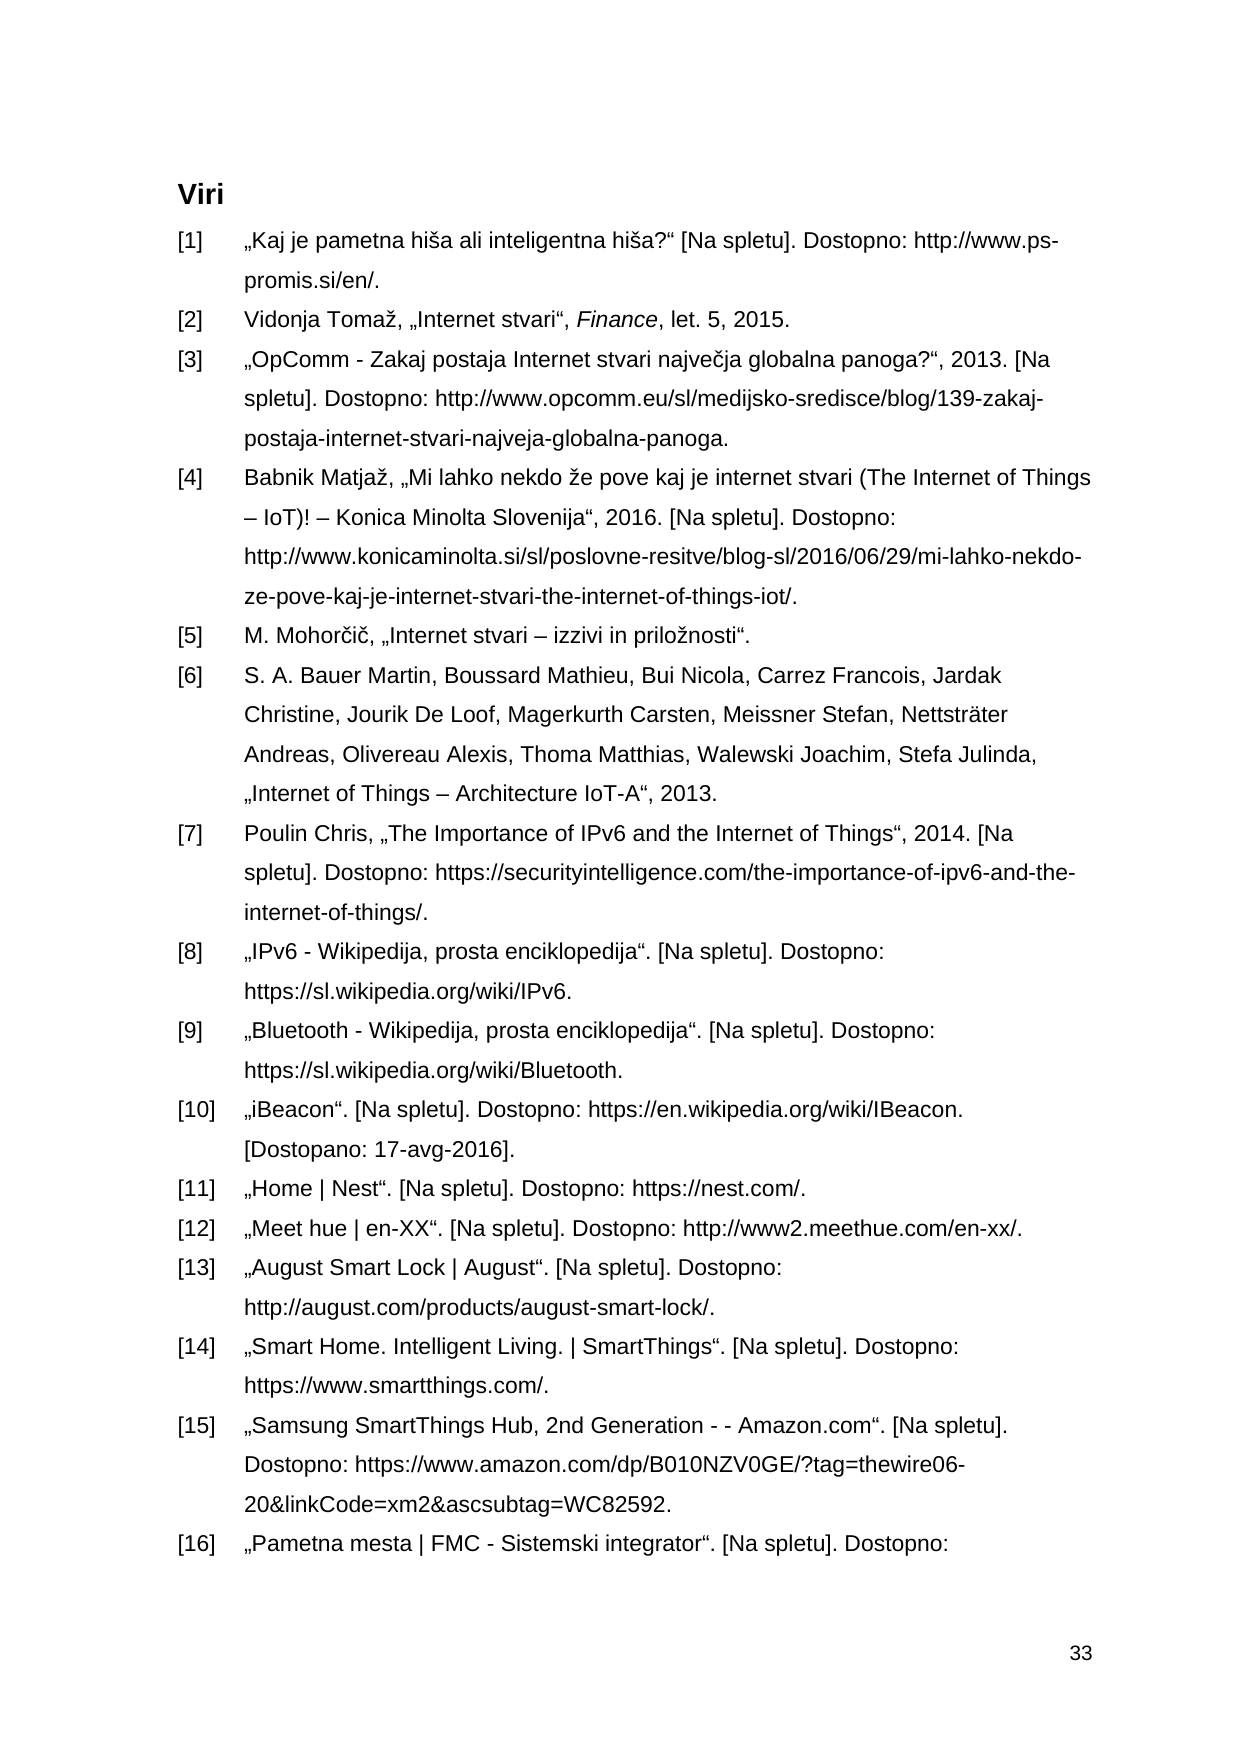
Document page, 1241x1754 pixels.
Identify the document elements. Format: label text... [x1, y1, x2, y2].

text [14] „Smart Home. Intelligent Living. | SmartThings“. [Na spletu]. Dostopno: https://www.smartthings.com/. [177, 1333, 1092, 1399]
text [7] Poulin Chris, „The Importance of IPv6 and the Internet of Things“, 2014. [Na spletu]. Dostopno: https://securityintelligence.com/the-importance-of-ipv6-and-the-internet-of-things/. [177, 820, 1092, 925]
text [10] „iBeacon“. [Na spletu]. Dostopno: https://en.wikipedia.org/wiki/IBeacon. [Dostopano: 17-avg-2016]. [177, 1096, 1092, 1162]
text [4] Babnik Matjaž, „Mi lahko nekdo že pove kaj je internet stvari (The Internet of Things – IoT)! – Konica Minolta Slovenija“, 2016. [Na spletu]. Dostopno: http://www.konicaminolta.si/sl/poslovne-resitve/blog-sl/2016/06/29/mi-lahko-nekdo-ze-pove-kaj-je-internet-stvari-the-internet-of-things-iot/. [177, 464, 1092, 609]
text [15] „Samsung SmartThings Hub, 2nd Generation - - Amazon.com“. [Na spletu]. Dostopno: https://www.amazon.com/dp/B010NZV0GE/?tag=thewire06-20&linkCode=xm2&ascsubtag=WC82592. [177, 1412, 1092, 1517]
text [5] M. Mohorčič, „Internet stvari – izzivi in priložnosti“. [177, 622, 1092, 649]
text [1] „Kaj je pametna hiša ali inteligentna hiša?“ [Na spletu]. Dostopno: http://www.ps-promis.si/en/. [177, 227, 1092, 293]
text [177, 1530, 1092, 1557]
text [9] „Bluetooth - Wikipedija, prosta enciklopedija“. [Na spletu]. Dostopno: https://sl.wikipedia.org/wiki/Bluetooth. [177, 1017, 1092, 1083]
text [13] „August Smart Lock | August“. [Na spletu]. Dostopno: http://august.com/products/august-smart-lock/. [177, 1254, 1092, 1320]
text Viri [177, 177, 1092, 211]
text [2] Vidonja Tomaž, „Internet stvari“, Finance, let. 5, 2015. [177, 306, 1092, 333]
text [6] S. A. Bauer Martin, Boussard Mathieu, Bui Nicola, Carrez Francois, Jardak Christine, Jourik De Loof, Magerkurth Carsten, Meissner Stefan, Nettsträter Andreas, Olivereau Alexis, Thoma Matthias, Walewski Joachim, Stefa Julinda, „Internet of Things – Architecture IoT-A“, 2013. [177, 662, 1092, 807]
text [12] „Meet hue | en-XX“. [Na spletu]. Dostopno: http://www2.meethue.com/en-xx/. [177, 1214, 1092, 1241]
text [11] „Home | Nest“. [Na spletu]. Dostopno: https://nest.com/. [177, 1175, 1092, 1201]
text [8] „IPv6 - Wikipedija, prosta enciklopedija“. [Na spletu]. Dostopno: https://sl.wikipedia.org/wiki/IPv6. [177, 938, 1092, 1004]
text [3] „OpComm - Zakaj postaja Internet stvari največja globalna panoga?“, 2013. [Na spletu]. Dostopno: http://www.opcomm.eu/sl/medijsko-sredisce/blog/139-zakaj-postaja-internet-stvari-najveja-globalna-panoga. [177, 346, 1092, 451]
